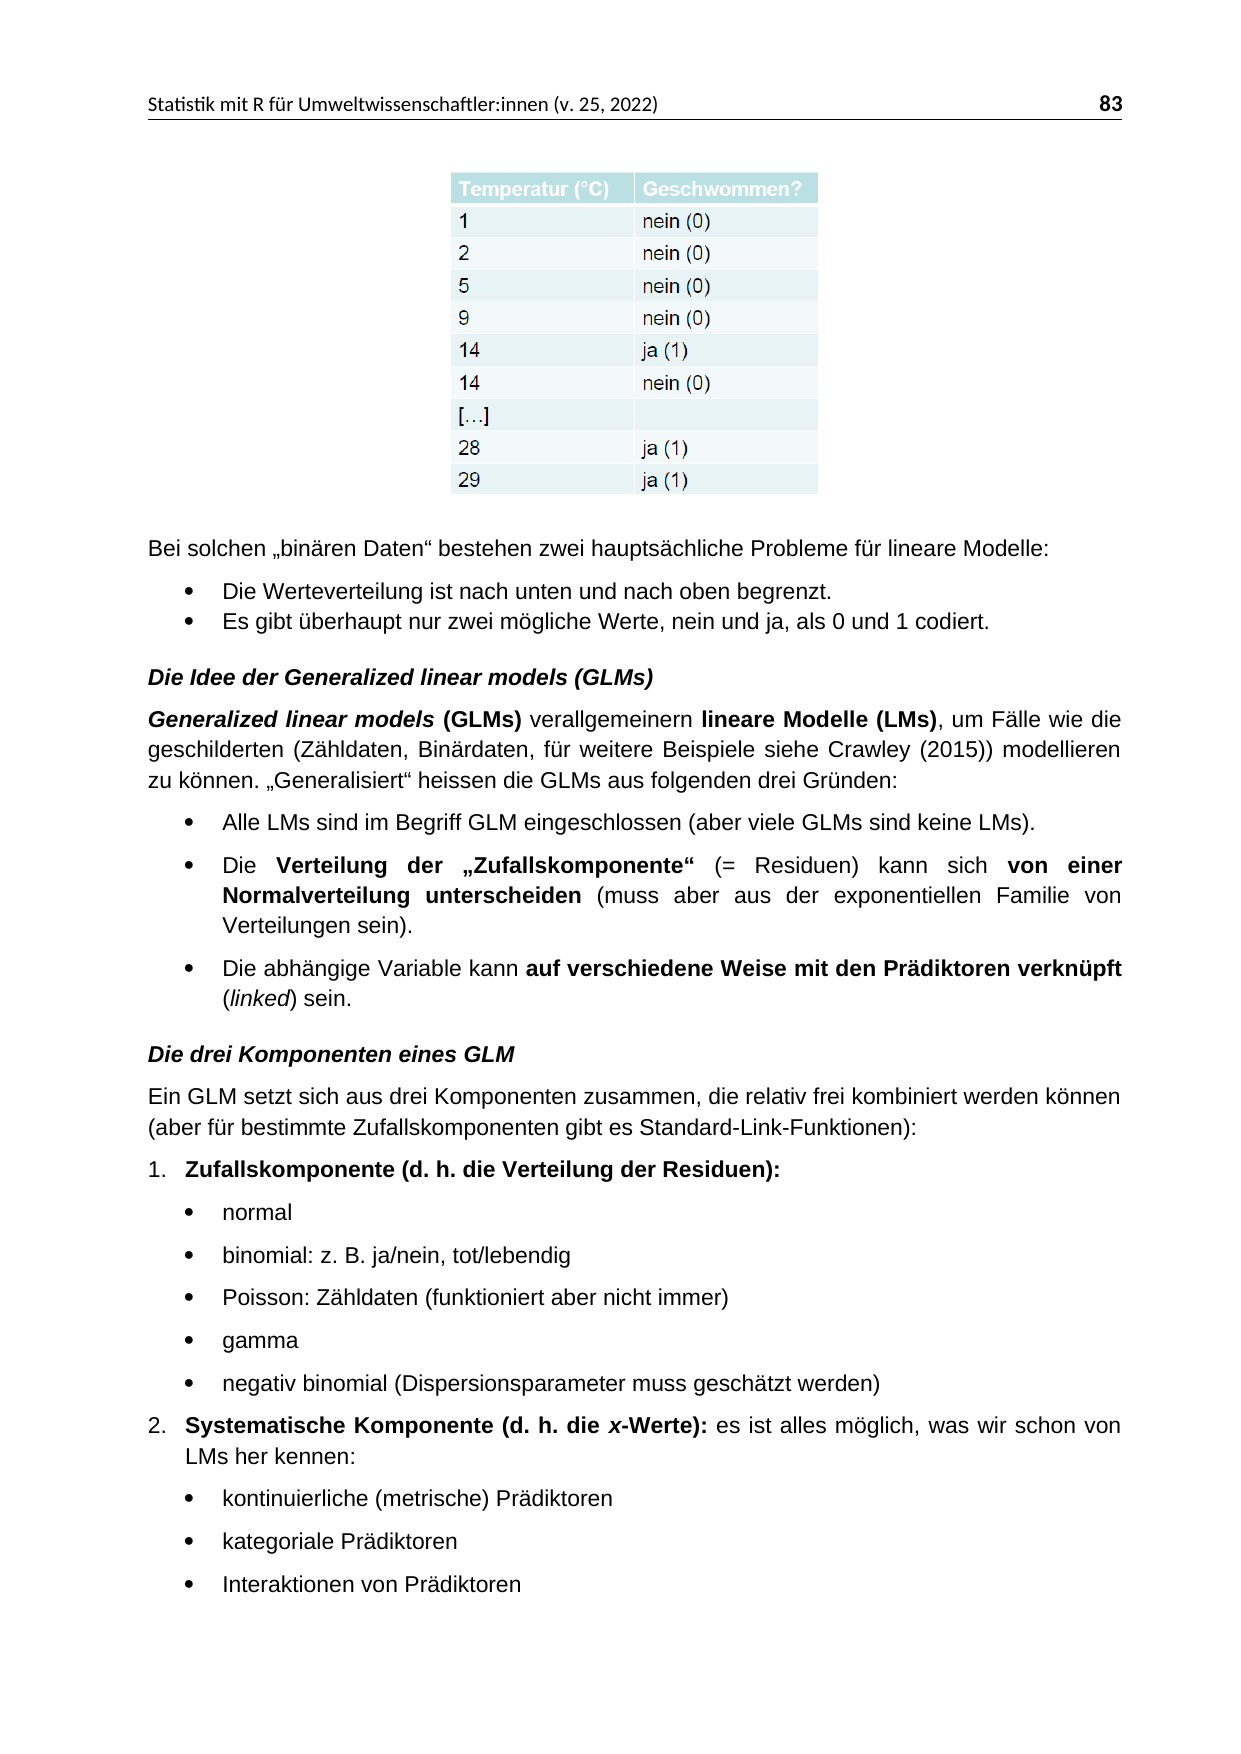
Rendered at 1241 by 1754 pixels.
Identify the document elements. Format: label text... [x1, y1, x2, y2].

text 2. Systematische Komponente (d. h. die x-Werte): es ist alles möglich, was wir schon von LMs her kennen: [148, 1412, 1122, 1469]
text Bei solchen „binären Daten“ bestehen zwei hauptsächliche Probleme für lineare Modelle: [148, 535, 1122, 562]
list Es gibt überhaupt nur zwei mögliche Werte, nein und ja, als 0 und 1 codiert. [185, 608, 1122, 635]
text 1. Zufallskomponente (d. h. die Verteilung der Residuen): [148, 1156, 1122, 1183]
subtitle Die Idee der Generalized linear models (GLMs) [148, 663, 1122, 690]
list Poisson: Zähldaten (funktioniert aber nicht immer) [185, 1284, 1122, 1311]
list kategoriale Prädiktoren [185, 1528, 1122, 1554]
list binomial: z. B. ja/nein, tot/lebendig [185, 1242, 1122, 1268]
subtitle Die drei Komponenten eines GLM [148, 1041, 1122, 1067]
list kontinuierliche (metrische) Prädiktoren [185, 1485, 1122, 1512]
list Die Werteverteilung ist nach unten und nach oben begrenzt. [185, 578, 1122, 604]
list Interaktionen von Prädiktoren [185, 1571, 1122, 1597]
list Die abhängige Variable kann auf verschiedene Weise mit den Prädiktoren verknüpft (linked) sein. [185, 955, 1122, 1012]
text Ein GLM setzt sich aus drei Komponenten zusammen, die relativ frei kombiniert werden können (aber für bestimmte Zufallskomponenten gibt es Standard-Link-Funktionen): [148, 1083, 1122, 1140]
list Die Verteilung der „Zufallskomponente“ (= Residuen) kann sich von einer Normalverteilung unterscheiden (muss aber aus der exponentiellen Familie von Verteilungen sein). [185, 852, 1122, 939]
list negativ binomial (Dispersionsparameter muss geschätzt werden) [185, 1370, 1122, 1396]
list normal [185, 1199, 1122, 1225]
list gamma [185, 1327, 1122, 1353]
text Generalized linear models (GLMs) verallgemeinern lineare Modelle (LMs), um Fälle wie die geschilderten (Zähldaten, Binärdaten, für weitere Beispiele siehe Crawley (2015)) modellieren zu können. „Generalisiert“ heissen die GLMs aus folgenden drei Gründen: [148, 706, 1122, 793]
list Alle LMs sind im Begriff GLM eingeschlossen (aber viele GLMs sind keine LMs). [185, 809, 1122, 836]
